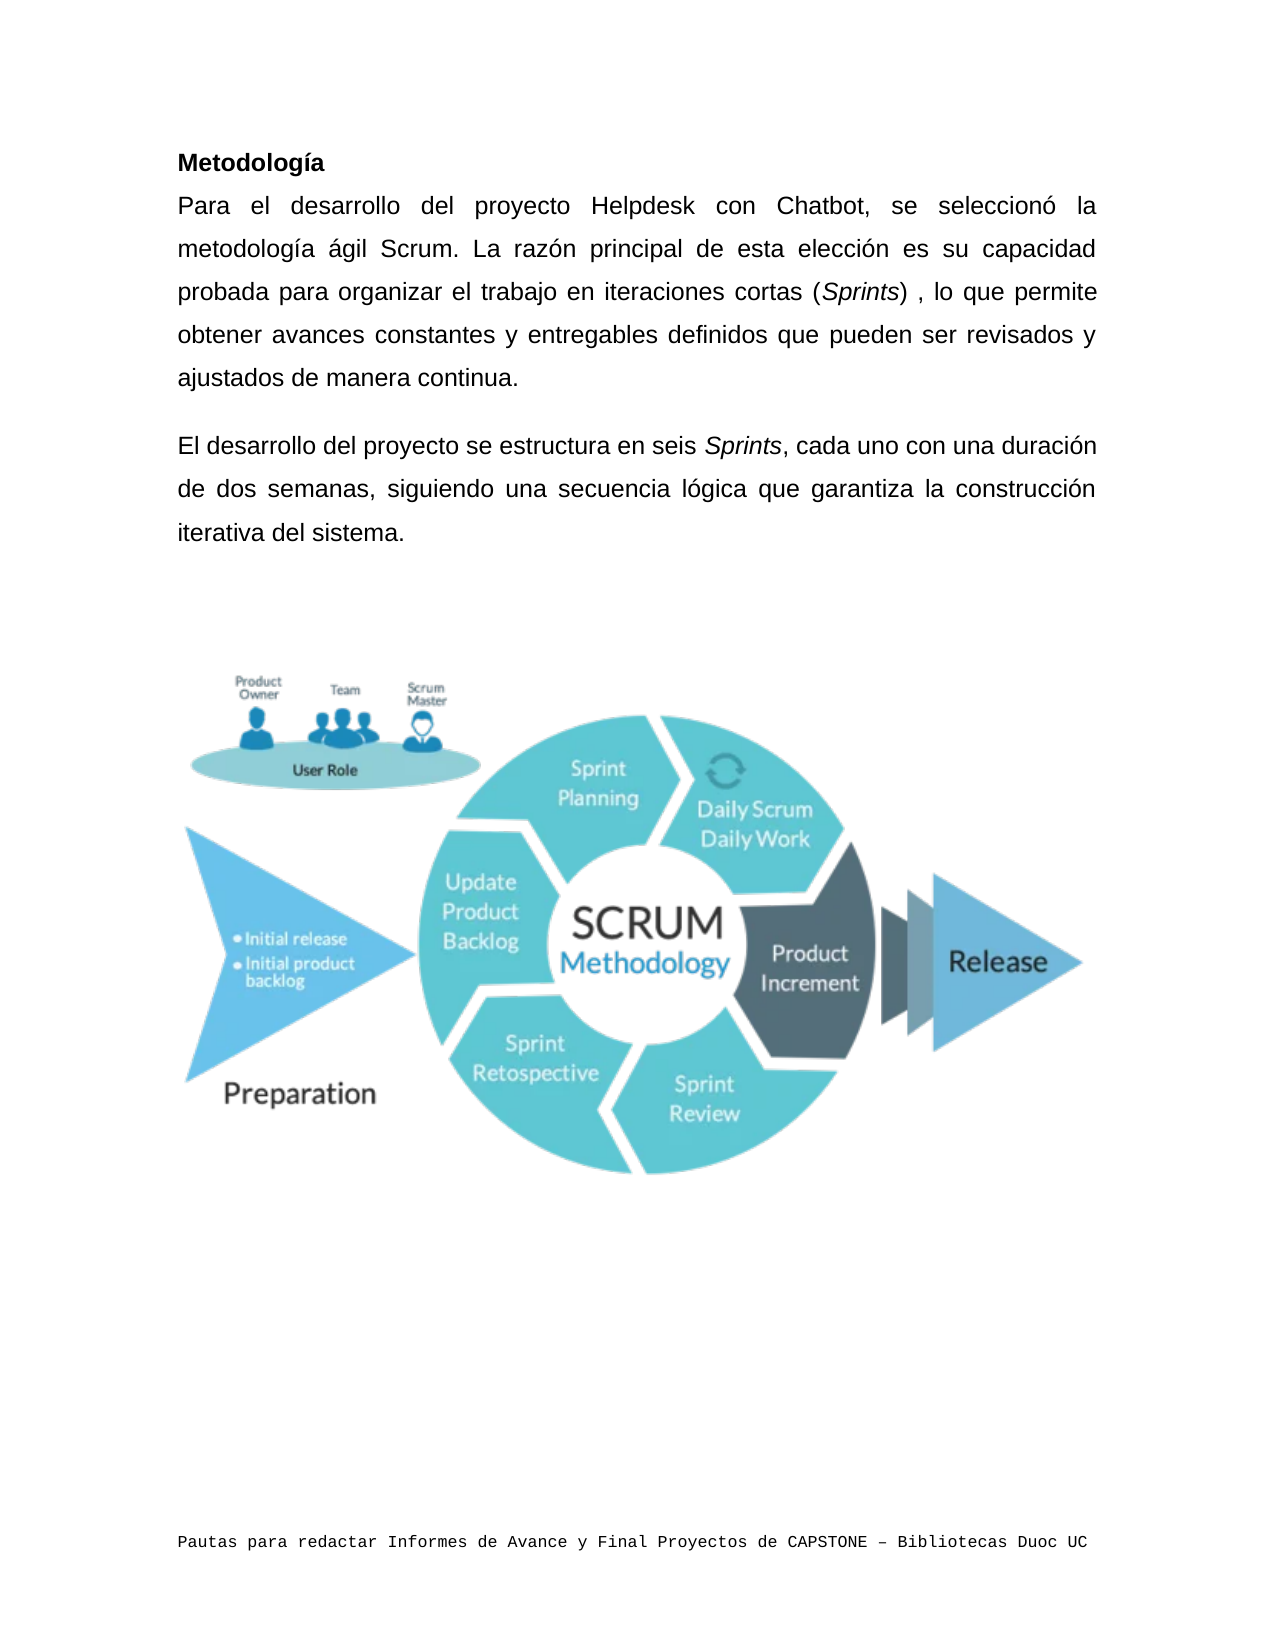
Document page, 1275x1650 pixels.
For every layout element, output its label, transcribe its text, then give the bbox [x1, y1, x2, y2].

picture [177, 653, 1098, 1269]
text Para el desarrollo del proyecto Helpdesk con Chatbot, se seleccionó la metodología ágil Scrum. La razón principal de esta elección es su capacidad probada para organizar el trabajo en iteraciones cortas (Sprints) , lo que permite obtener avances constantes y entregables definidos que pueden ser revisados y ajustados de manera continua. [177, 191, 1098, 392]
text El desarrollo del proyecto se estructura en seis Sprints, cada uno con una duración de dos semanas, siguiendo una secuencia lógica que garantiza la construcción iterativa del sistema. [177, 431, 1098, 546]
subtitle Metodología [177, 148, 1098, 176]
